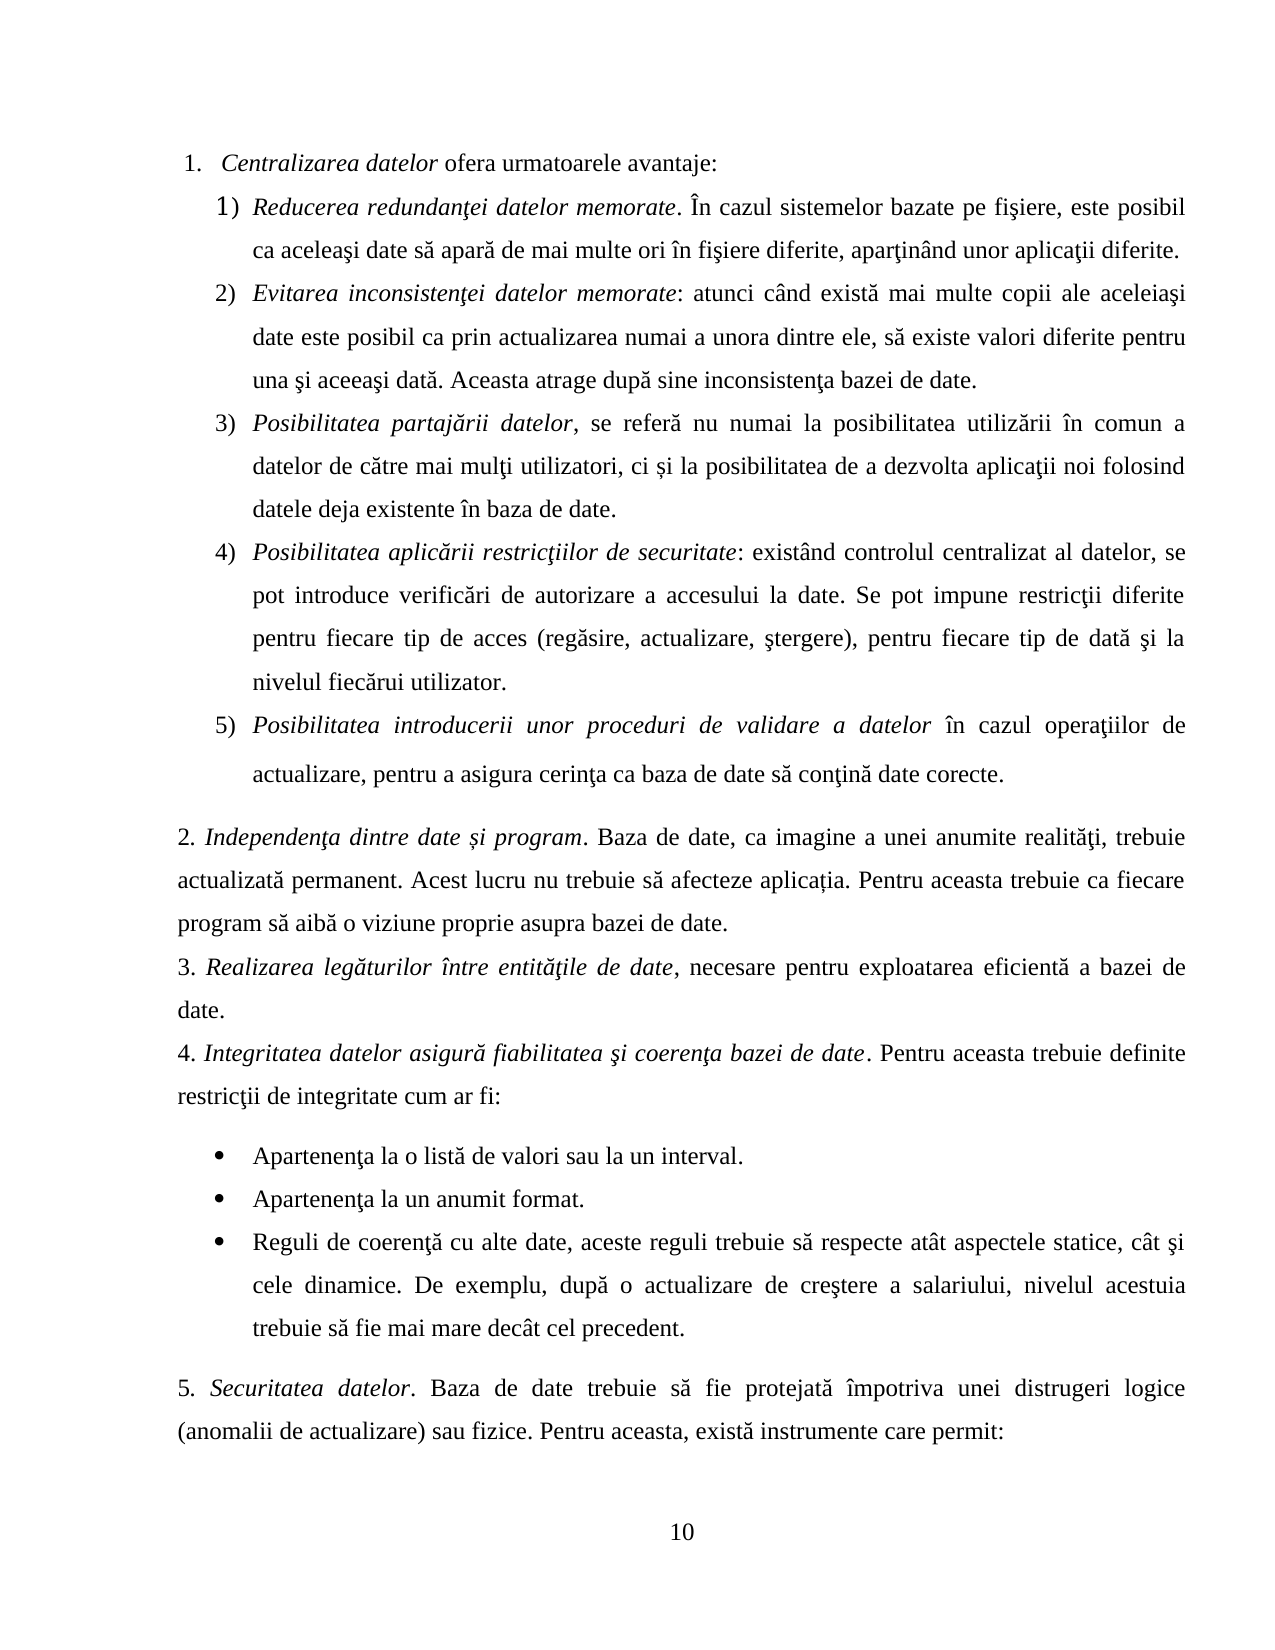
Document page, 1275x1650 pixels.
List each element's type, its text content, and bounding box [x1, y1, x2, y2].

text 2. Independenţa dintre date și program. Baza de date, ca imagine a unei anumite realităţi, trebuie actualizată permanent. Acest lucru nu trebuie să afecteze aplicația. Pentru aceasta trebuie ca fiecare program să aibă o viziune proprie asupra bazei de date. [177, 822, 1186, 937]
list Posibilitatea aplicării restricţiilor de securitate: existând controlul centralizat al datelor, se pot introduce verificări de autorizare a accesului la date. Se pot impune restricţii diferite pentru fiecare tip de acces (regăsire, actualizare, ştergere), pentru fiecare tip de dată şi la nivelul fiecărui utilizator. [215, 537, 1186, 695]
list Evitarea inconsistenţei datelor memorate: atunci când există mai multe copii ale aceleiaşi date este posibil ca prin actualizarea numai a unora dintre ele, să existe valori diferite pentru una şi aceeaşi dată. Aceasta atrage după sine inconsistenţa bazei de date. [215, 278, 1186, 393]
text 5. Securitatea datelor. Baza de date trebuie să fie protejată împotriva unei distrugeri logice (anomalii de actualizare) sau fizice. Pentru aceasta, există instrumente care permit: [177, 1373, 1186, 1445]
list Reguli de coerenţă cu alte date, aceste reguli trebuie să respecte atât aspectele statice, cât şi cele dinamice. De exemplu, după o actualizare de creştere a salariului, nivelul acestuia trebuie să fie mai mare decât cel precedent. [215, 1227, 1186, 1342]
list Posibilitatea introducerii unor proceduri de validare a datelor în cazul operaţiilor de actualizare, pentru a asigura cerinţa ca baza de date să conţină date corecte. [215, 710, 1186, 789]
list Reducerea redundanţei datelor memorate. În cazul sistemelor bazate pe fişiere, este posibil ca aceleaşi date să apară de mai multe ori în fişiere diferite, aparţinând unor aplicaţii diferite. [215, 191, 1186, 264]
list Apartenenţa la o listă de valori sau la un interval. [215, 1141, 1186, 1169]
list Posibilitatea partajării datelor, se referă nu numai la posibilitatea utilizării în comun a datelor de către mai mulţi utilizatori, ci și la posibilitatea de a dezvolta aplicaţii noi folosind datele deja existente în baza de date. [215, 408, 1186, 523]
list Centralizarea datelor ofera urmatoarele avantaje: [183, 148, 1186, 176]
text 3. Realizarea legăturilor între entităţile de date, necesare pentru exploatarea eficientă a bazei de date. [177, 952, 1186, 1023]
text 4. Integritatea datelor asigură fiabilitatea şi coerenţa bazei de date. Pentru aceasta trebuie definite restricţii de integritate cum ar fi: [177, 1038, 1186, 1110]
list Apartenenţa la un anumit format. [215, 1184, 1186, 1213]
